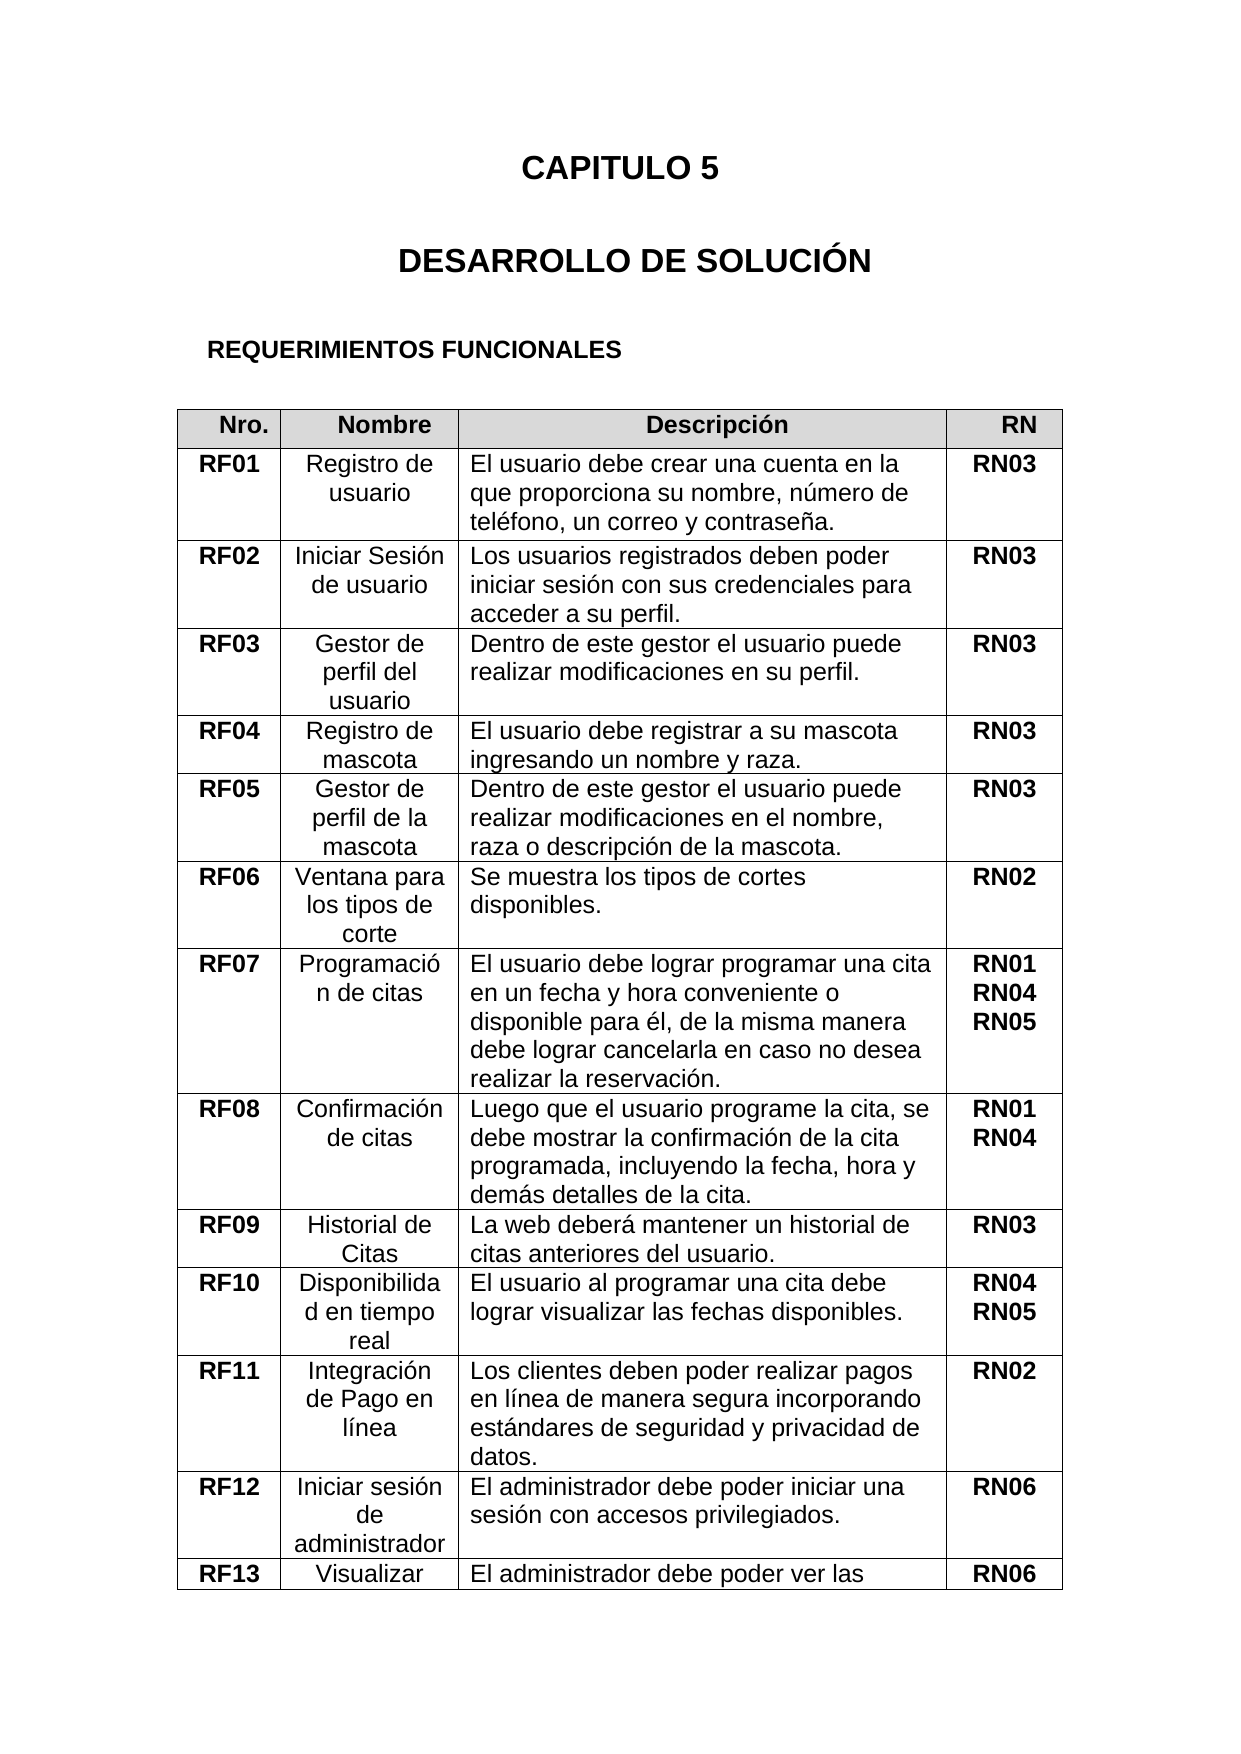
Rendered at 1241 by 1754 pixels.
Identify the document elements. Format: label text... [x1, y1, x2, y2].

table_cell Los usuarios registrados deben poder iniciar sesión con sus credenciales para acceder a su perfil. [459, 541, 946, 627]
table_cell RN03 [947, 716, 1062, 773]
table_cell RF11 [178, 1356, 280, 1471]
table_header Nro. [178, 410, 280, 448]
table_cell Ventana para los tipos de corte [281, 862, 458, 948]
table_cell Gestor de perfil de la mascota [281, 774, 458, 861]
table_cell RN03 [947, 1210, 1062, 1267]
table_cell RN01 RN04 RN05 [947, 949, 1062, 1093]
table_cell Historial de Citas [281, 1210, 458, 1267]
table_header RN [947, 410, 1062, 448]
table_cell Iniciar sesión de administrador [281, 1472, 458, 1558]
table_cell La web deberá mantener un historial de citas anteriores del usuario. [459, 1210, 946, 1267]
table_cell RF03 [178, 629, 280, 715]
text REQUERIMIENTOS FUNCIONALES [177, 335, 1063, 363]
table_cell Dentro de este gestor el usuario puede realizar modificaciones en el nombre, raza o descripción de la mascota. [459, 774, 946, 861]
table_cell RN06 [947, 1559, 1062, 1589]
table_cell RF06 [178, 862, 280, 948]
table_cell El administrador debe poder iniciar una sesión con accesos privilegiados. [459, 1472, 946, 1558]
table_cell RN03 [947, 629, 1062, 715]
table_cell Registro de mascota [281, 716, 458, 773]
table_cell RN03 [947, 774, 1062, 861]
table_cell El usuario debe crear una cuenta en la que proporciona su nombre, número de teléfono, un correo y contraseña. [459, 449, 946, 540]
table_cell Se muestra los tipos de cortes disponibles. [459, 862, 946, 948]
table_cell Los clientes deben poder realizar pagos en línea de manera segura incorporando estándares de seguridad y privacidad de datos. [459, 1356, 946, 1471]
table_cell RF04 [178, 716, 280, 773]
table_cell El usuario al programar una cita debe lograr visualizar las fechas disponibles. [459, 1268, 946, 1354]
table_cell RN04 RN05 [947, 1268, 1062, 1354]
text DESARROLLO DE SOLUCIÓN [177, 241, 1063, 280]
table_cell RF09 [178, 1210, 280, 1267]
table_cell Gestor de perfil del usuario [281, 629, 458, 715]
table_cell El usuario debe lograr programar una cita en un fecha y hora conveniente o disponible para él, de la misma manera debe lograr cancelarla en caso no desea realizar la reservación. [459, 949, 946, 1093]
table_cell RF05 [178, 774, 280, 861]
table_cell Visualizar mascotas [281, 1559, 458, 1589]
text CAPITULO 5 [177, 148, 1063, 186]
table_cell RF07 [178, 949, 280, 1093]
table_cell RN03 [947, 449, 1062, 540]
table_cell El usuario debe registrar a su mascota ingresando un nombre y raza. [459, 716, 946, 773]
table_cell RN02 [947, 862, 1062, 948]
table_cell RF10 [178, 1268, 280, 1354]
table_cell RN02 [947, 1356, 1062, 1471]
table_cell RN01 RN04 [947, 1094, 1062, 1209]
table_cell Luego que el usuario programe la cita, se debe mostrar la confirmación de la cita programada, incluyendo la fecha, hora y demás detalles de la cita. [459, 1094, 946, 1209]
table_header Nombre [281, 410, 458, 448]
table_cell RN06 [947, 1472, 1062, 1558]
table_cell RF01 [178, 449, 280, 540]
table_cell RN03 [947, 541, 1062, 627]
table_cell RF12 [178, 1472, 280, 1558]
table_header Descripción [459, 410, 946, 448]
table_cell Iniciar Sesión de usuario [281, 541, 458, 627]
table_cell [459, 1559, 946, 1589]
table_cell RF08 [178, 1094, 280, 1209]
table_cell RF02 [178, 541, 280, 627]
table_cell Confirmación de citas [281, 1094, 458, 1209]
table_cell Registro de usuario [281, 449, 458, 540]
table_cell Programación de citas [281, 949, 458, 1093]
table_cell Integración de Pago en línea [281, 1356, 458, 1471]
table_cell Dentro de este gestor el usuario puede realizar modificaciones en su perfil. [459, 629, 946, 715]
table_cell Disponibilidad en tiempo real [281, 1268, 458, 1354]
table_cell RF13 [178, 1559, 280, 1589]
